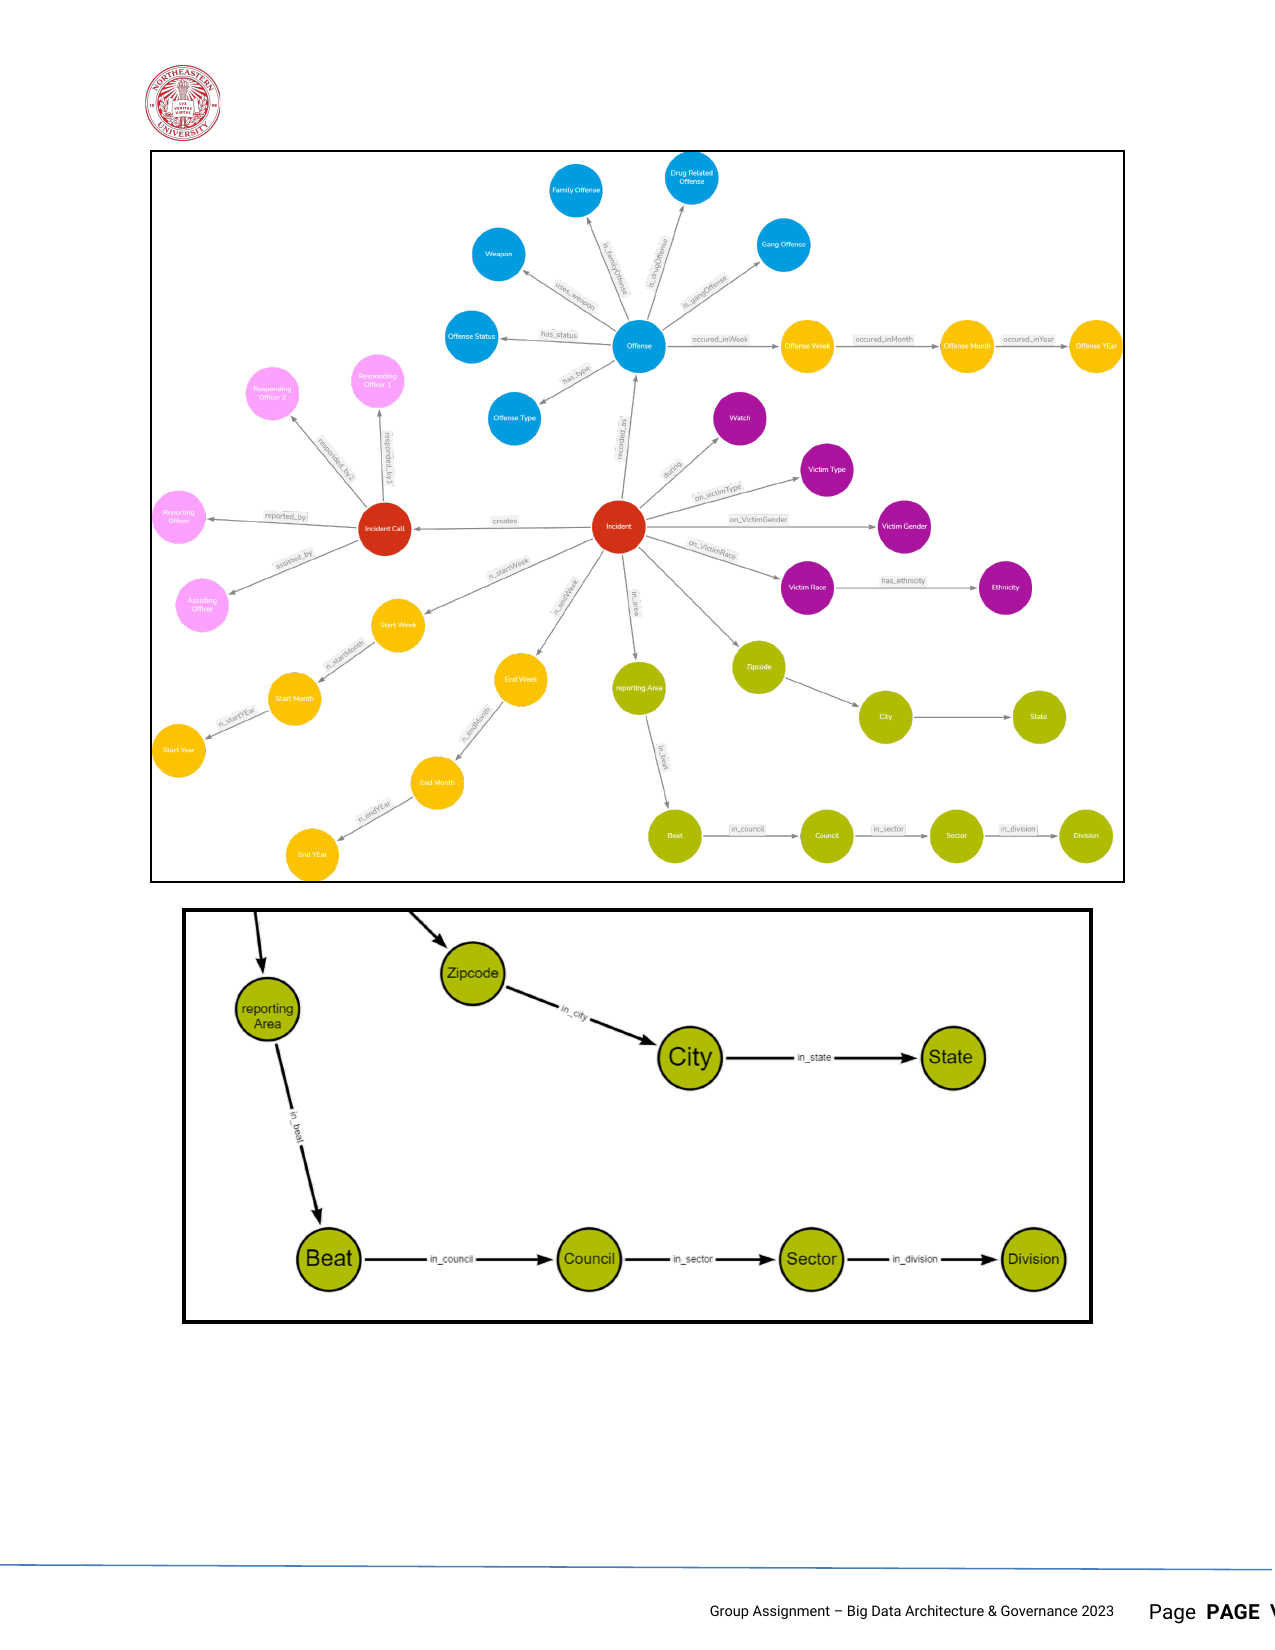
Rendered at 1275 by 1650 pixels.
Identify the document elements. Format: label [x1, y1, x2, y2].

picture [186, 912, 1089, 1320]
picture [152, 152, 1123, 881]
picture [145, 65, 221, 141]
